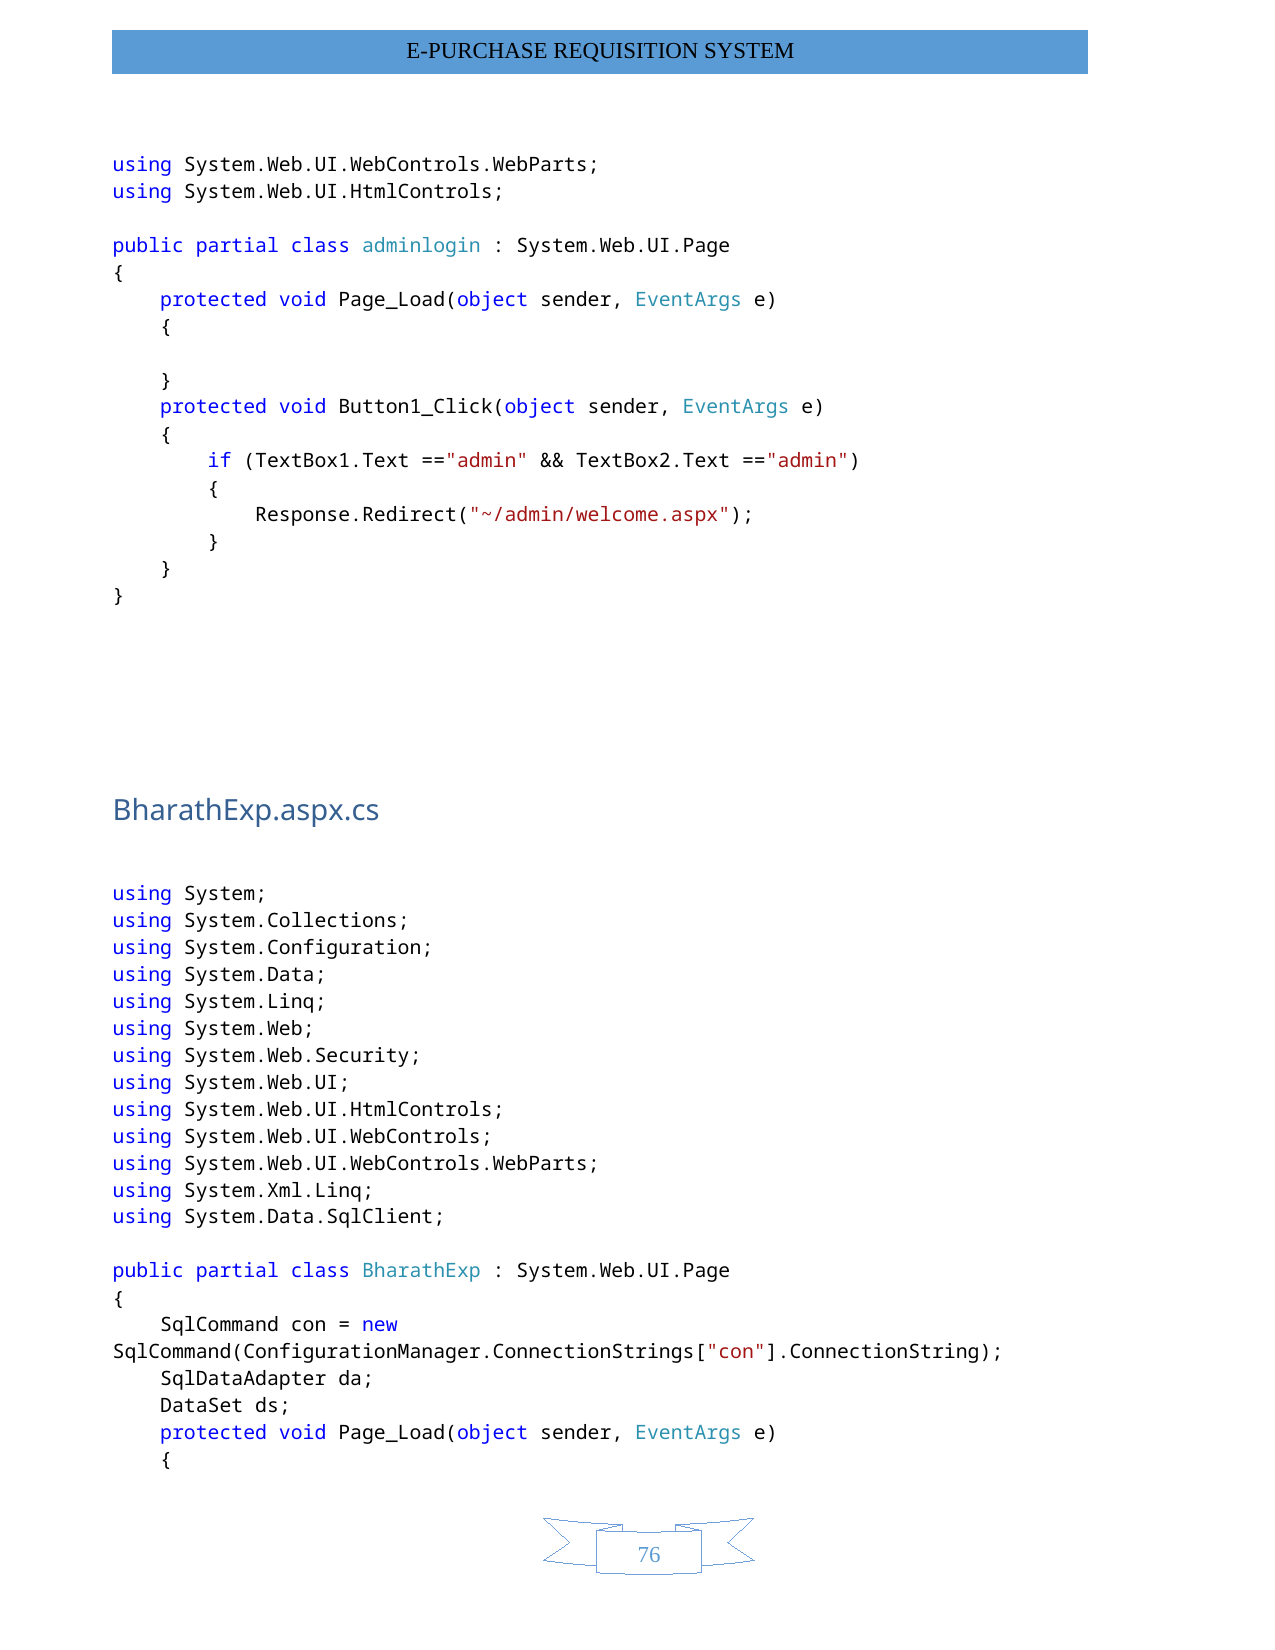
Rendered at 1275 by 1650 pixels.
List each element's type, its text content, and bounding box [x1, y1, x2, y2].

text using System.Configuration; [112, 933, 1162, 960]
text using System.Xml.Linq; [112, 1176, 1162, 1203]
text SqlCommand con = new SqlCommand(ConfigurationManager.ConnectionStrings["con"].ConnectionString); [112, 1311, 1162, 1365]
text protected void Button1_Click(object sender, EventArgs e) [112, 393, 1162, 420]
text using System.Linq; [112, 987, 1162, 1014]
text DataSet ds; [112, 1392, 1162, 1419]
text SqlDataAdapter da; [112, 1365, 1162, 1392]
text public partial class adminlogin : System.Web.UI.Page [112, 231, 1162, 258]
text Response.Redirect("~/admin/welcome.aspx"); [112, 501, 1162, 528]
text using System.Web; [112, 1014, 1162, 1041]
text using System.Web.UI.WebControls; [112, 1122, 1162, 1149]
text using System.Collections; [112, 906, 1162, 933]
text { [112, 420, 1162, 447]
text using System.Web.Security; [112, 1041, 1162, 1068]
text { [112, 312, 1162, 339]
text } [112, 366, 1162, 393]
text using System.Data.SqlClient; [112, 1203, 1162, 1230]
text using System.Data; [112, 960, 1162, 987]
text { [112, 258, 1162, 285]
text using System; [112, 879, 1162, 906]
text protected void Page_Load(object sender, EventArgs e) [112, 285, 1162, 312]
text using System.Web.UI.WebControls.WebParts; [112, 1149, 1162, 1176]
text using System.Web.UI.HtmlControls; [112, 177, 1162, 204]
text using System.Web.UI; [112, 1068, 1162, 1095]
text } [112, 582, 1162, 609]
text { [112, 474, 1162, 501]
text BharathExp.aspx.cs [112, 797, 1162, 826]
text { [112, 1284, 1162, 1311]
text } [112, 555, 1162, 582]
text } [112, 528, 1162, 555]
text public partial class BharathExp : System.Web.UI.Page [112, 1257, 1162, 1284]
text using System.Web.UI.WebControls.WebParts; [112, 150, 1162, 177]
text protected void Page_Load(object sender, EventArgs e) [112, 1419, 1162, 1446]
text using System.Web.UI.HtmlControls; [112, 1095, 1162, 1122]
text { [112, 1446, 1162, 1473]
text if (TextBox1.Text =="admin" && TextBox2.Text =="admin") [112, 447, 1162, 474]
